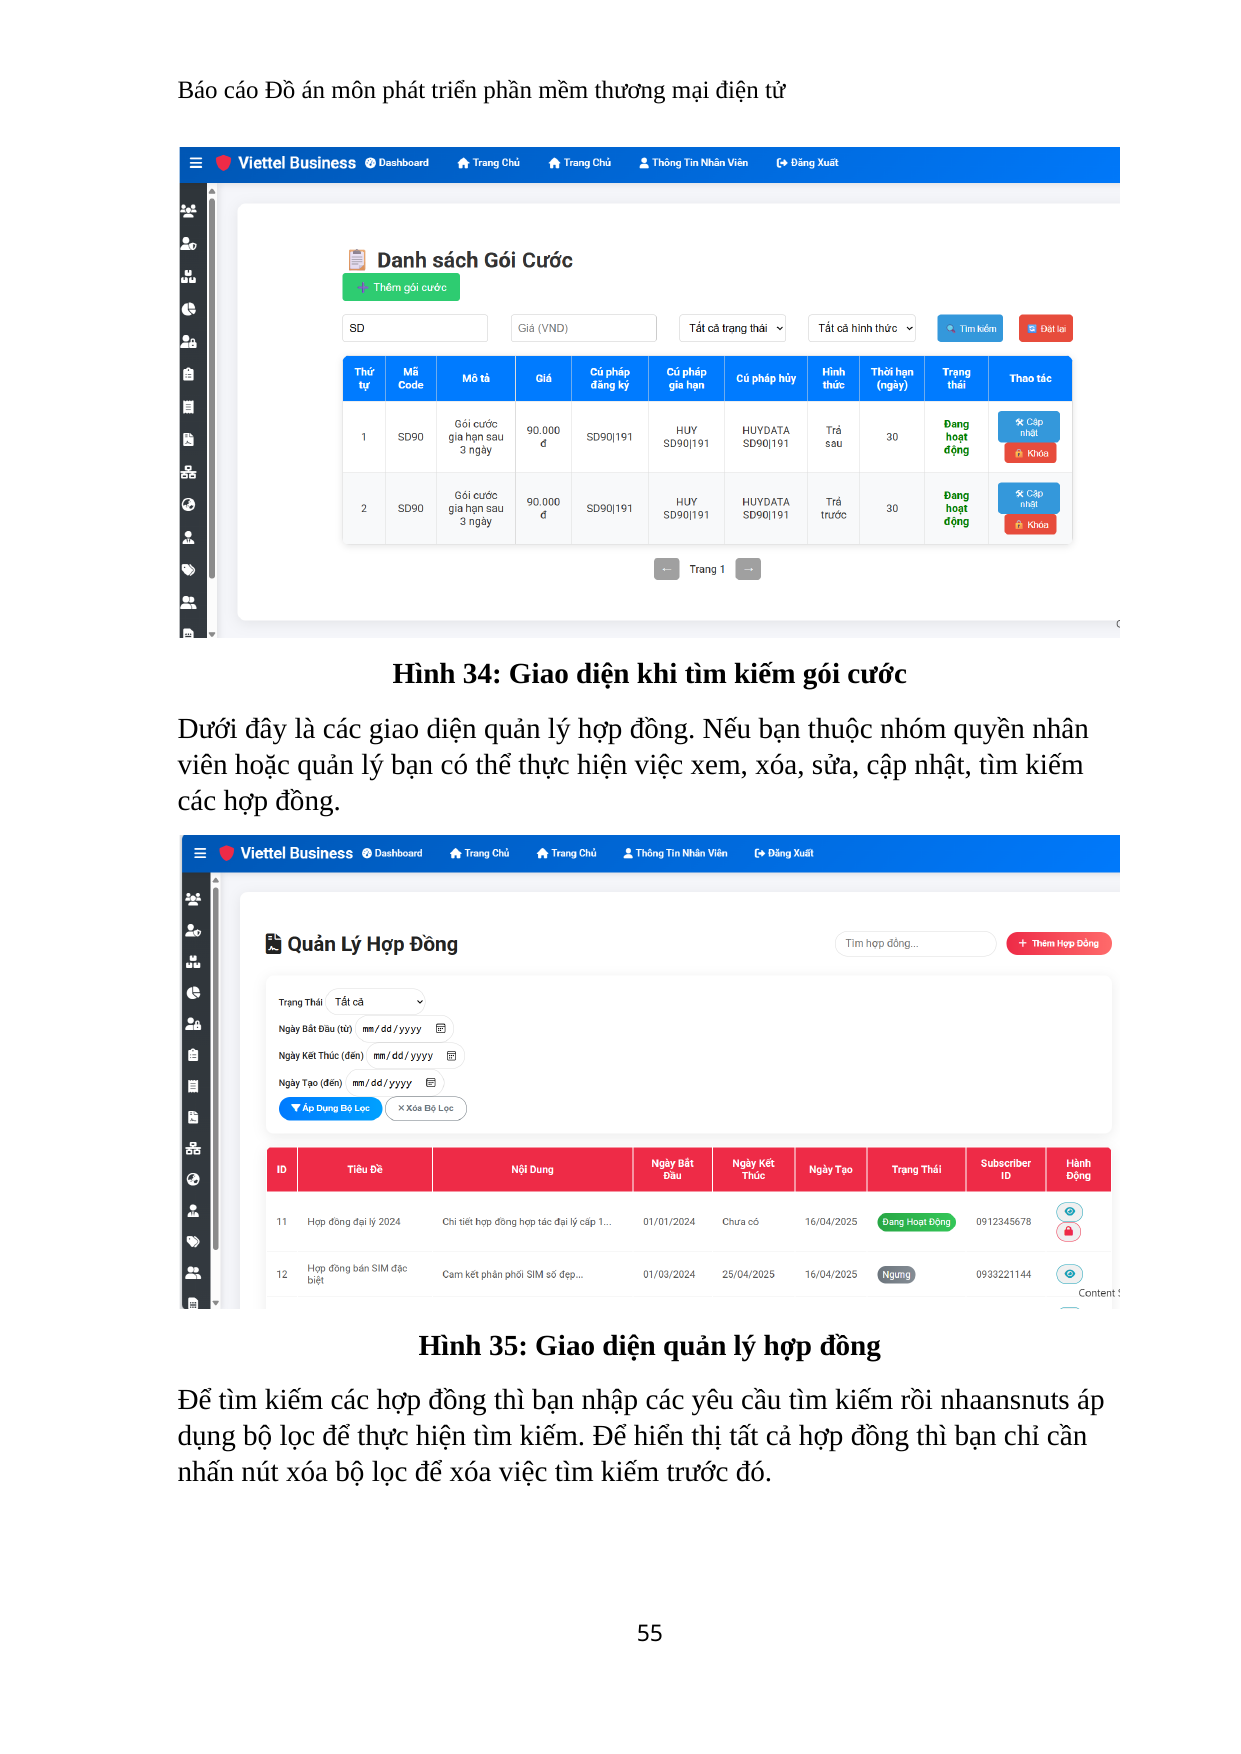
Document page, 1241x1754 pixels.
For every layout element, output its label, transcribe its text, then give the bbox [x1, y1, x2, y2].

text Để tìm kiếm các hợp đồng thì bạn nhập các yêu cầu tìm kiếm rồi nhaansnuts áp dụng bộ lọc để thực hiện tìm kiếm. Để hiển thị tất cả hợp đồng thì bạn chỉ cần nhấn nút xóa bộ lọc để xóa việc tìm kiếm trước đó. [177, 1382, 1122, 1488]
text Hình 34: Giao diện khi tìm kiếm gói cước [177, 656, 1122, 690]
text Hình 35: Giao diện quản lý hợp đồng [177, 1328, 1122, 1361]
picture [179, 147, 1120, 638]
text Dưới đây là các giao diện quản lý hợp đồng. Nếu bạn thuộc nhóm quyền nhân viên hoặc quản lý bạn có thể thực hiện việc xem, xóa, sửa, cập nhật, tìm kiếm các hợp đồng. [177, 711, 1122, 817]
picture [179, 835, 1120, 1309]
